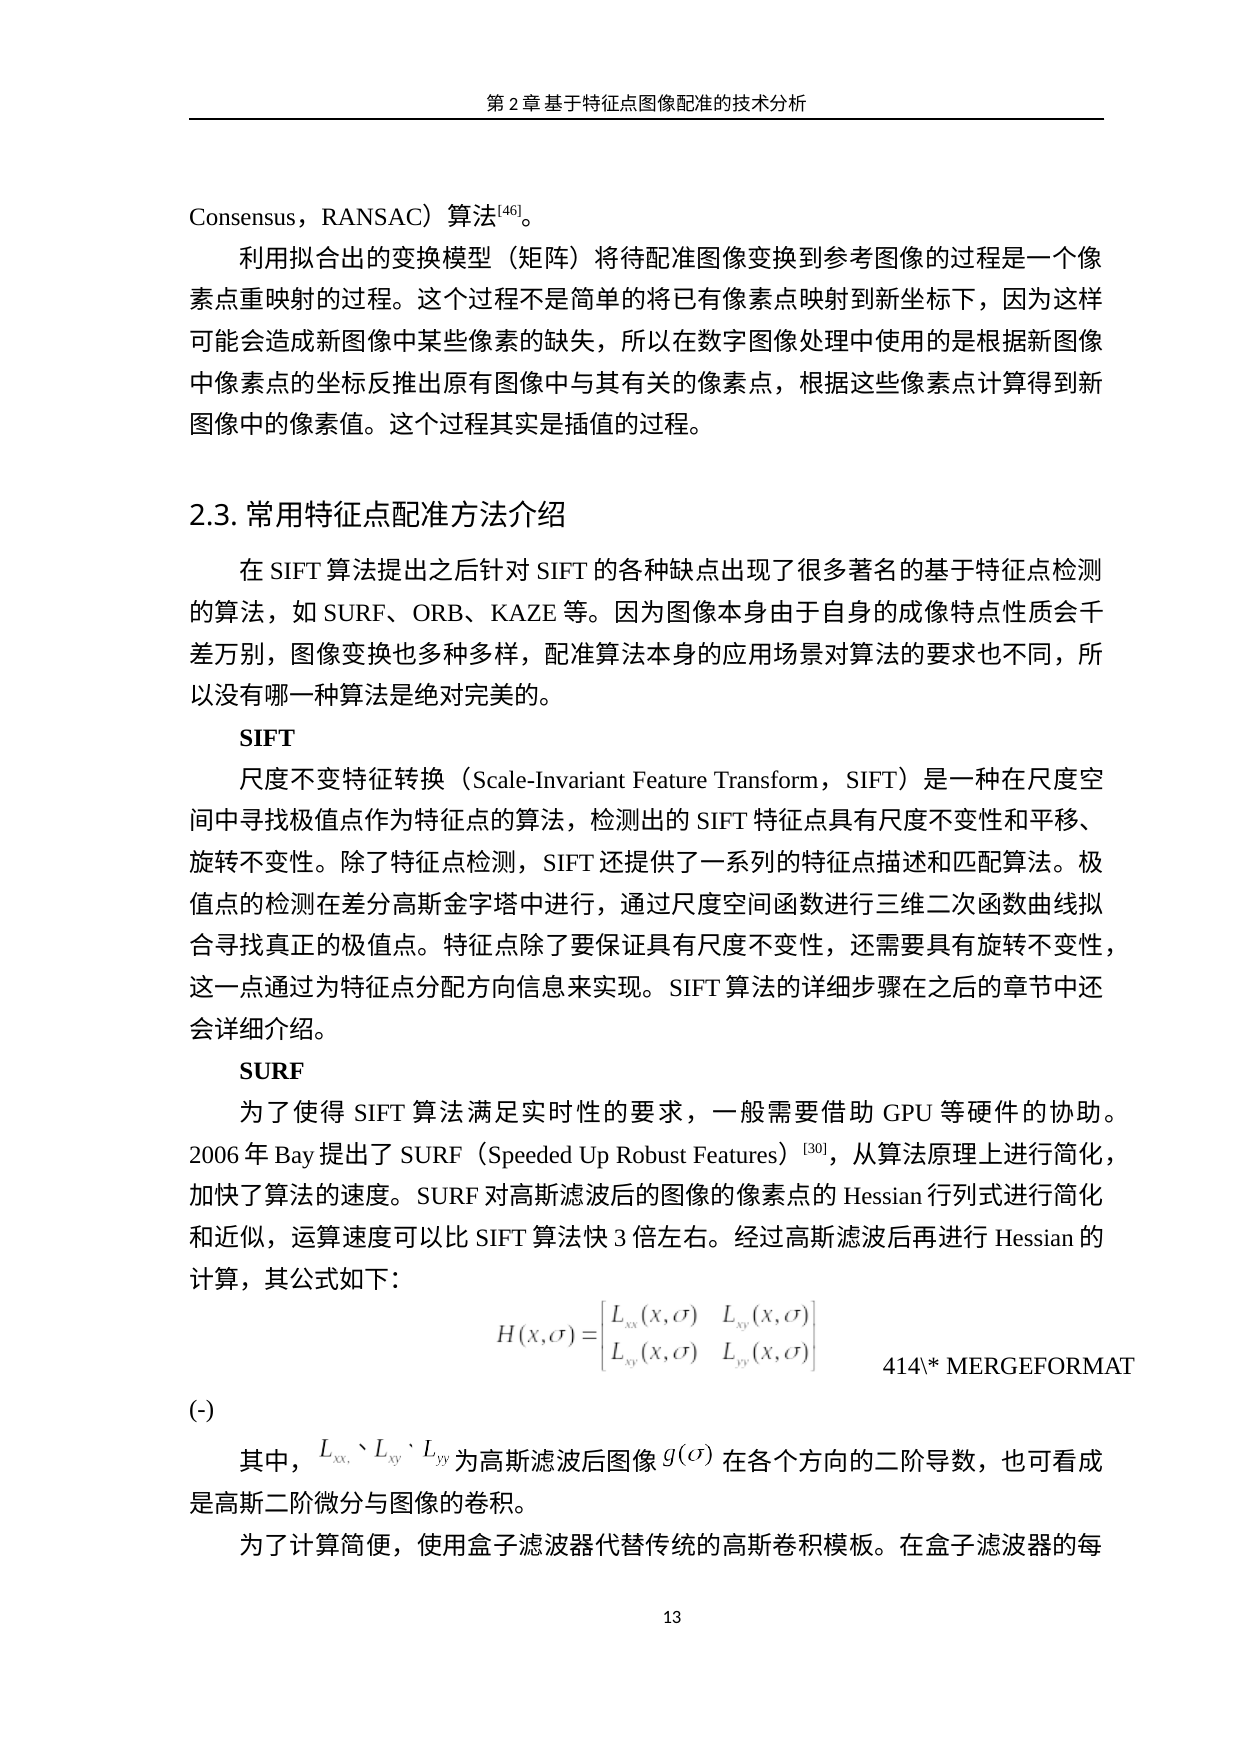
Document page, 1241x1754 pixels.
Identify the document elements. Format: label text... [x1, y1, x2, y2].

text SIFT [189, 713, 1104, 755]
text SURF [189, 1046, 1104, 1088]
text 利用拟合出的变换模型（矩阵）将待配准图像变换到参考图像的过程是一个像素点重映射的过程。这个过程不是简单的将已有像素点映射到新坐标下，因为这样可能会造成新图像中某些像素的缺失，所以在数字图像处理中使用的是根据新图像中像素点的坐标反推出原有图像中与其有关的像素点，根据这些像素点计算得到新图像中的像素值。这个过程其实是插值的过程。 [189, 234, 1104, 442]
text 在SIFT算法提出之后针对SIFT的各种缺点出现了很多著名的基于特征点检测的算法，如SURF、ORB、KAZE等。因为图像本身由于自身的成像特点性质会千差万别，图像变换也多种多样，配准算法本身的应用场景对算法的要求也不同，所以没有哪一种算法是绝对完美的。 [189, 546, 1104, 713]
text 其中， 为高斯滤波后图像 在各个方向的二阶导数，也可看成是高斯二阶微分与图像的卷积。 [189, 1437, 1104, 1521]
text 为了计算简便，使用盒子滤波器代替传统的高斯卷积模板。在盒子滤波器的每一个子区域中系数相同，为了方便计算区域内的像素和，SURF算法使用了积分图，这样滤波操作也可以转化为加减法，速度得到了进一步的加快。 [189, 1521, 1104, 1562]
text 为了使得SIFT算法满足实时性的要求，一般需要借助GPU等硬件的协助。2006年Bay提出了SURF（Speeded Up Robust Features）[30]，从算法原理上进行简化，加快了算法的速度。SURF对高斯滤波后的图像的像素点的Hessian行列式进行简化和近似，运算速度可以比SIFT算法快3倍左右。经过高斯滤波后再进行Hessian的计算，其公式如下： [189, 1088, 1104, 1296]
subtitle 2.3. 常用特征点配准方法介绍 [189, 492, 1104, 534]
text 尺度不变特征转换（Scale-Invariant Feature Transform，SIFT）是一种在尺度空间中寻找极值点作为特征点的算法，检测出的SIFT特征点具有尺度不变性和平移、旋转不变性。除了特征点检测，SIFT还提供了一系列的特征点描述和匹配算法。极值点的检测在差分高斯金字塔中进行，通过尺度空间函数进行三维二次函数曲线拟合寻找真正的极值点。特征点除了要保证具有尺度不变性，还需要具有旋转不变性，这一点通过为特征点分配方向信息来实现。SIFT算法的详细步骤在之后的章节中还会详细介绍。 [189, 755, 1104, 1046]
